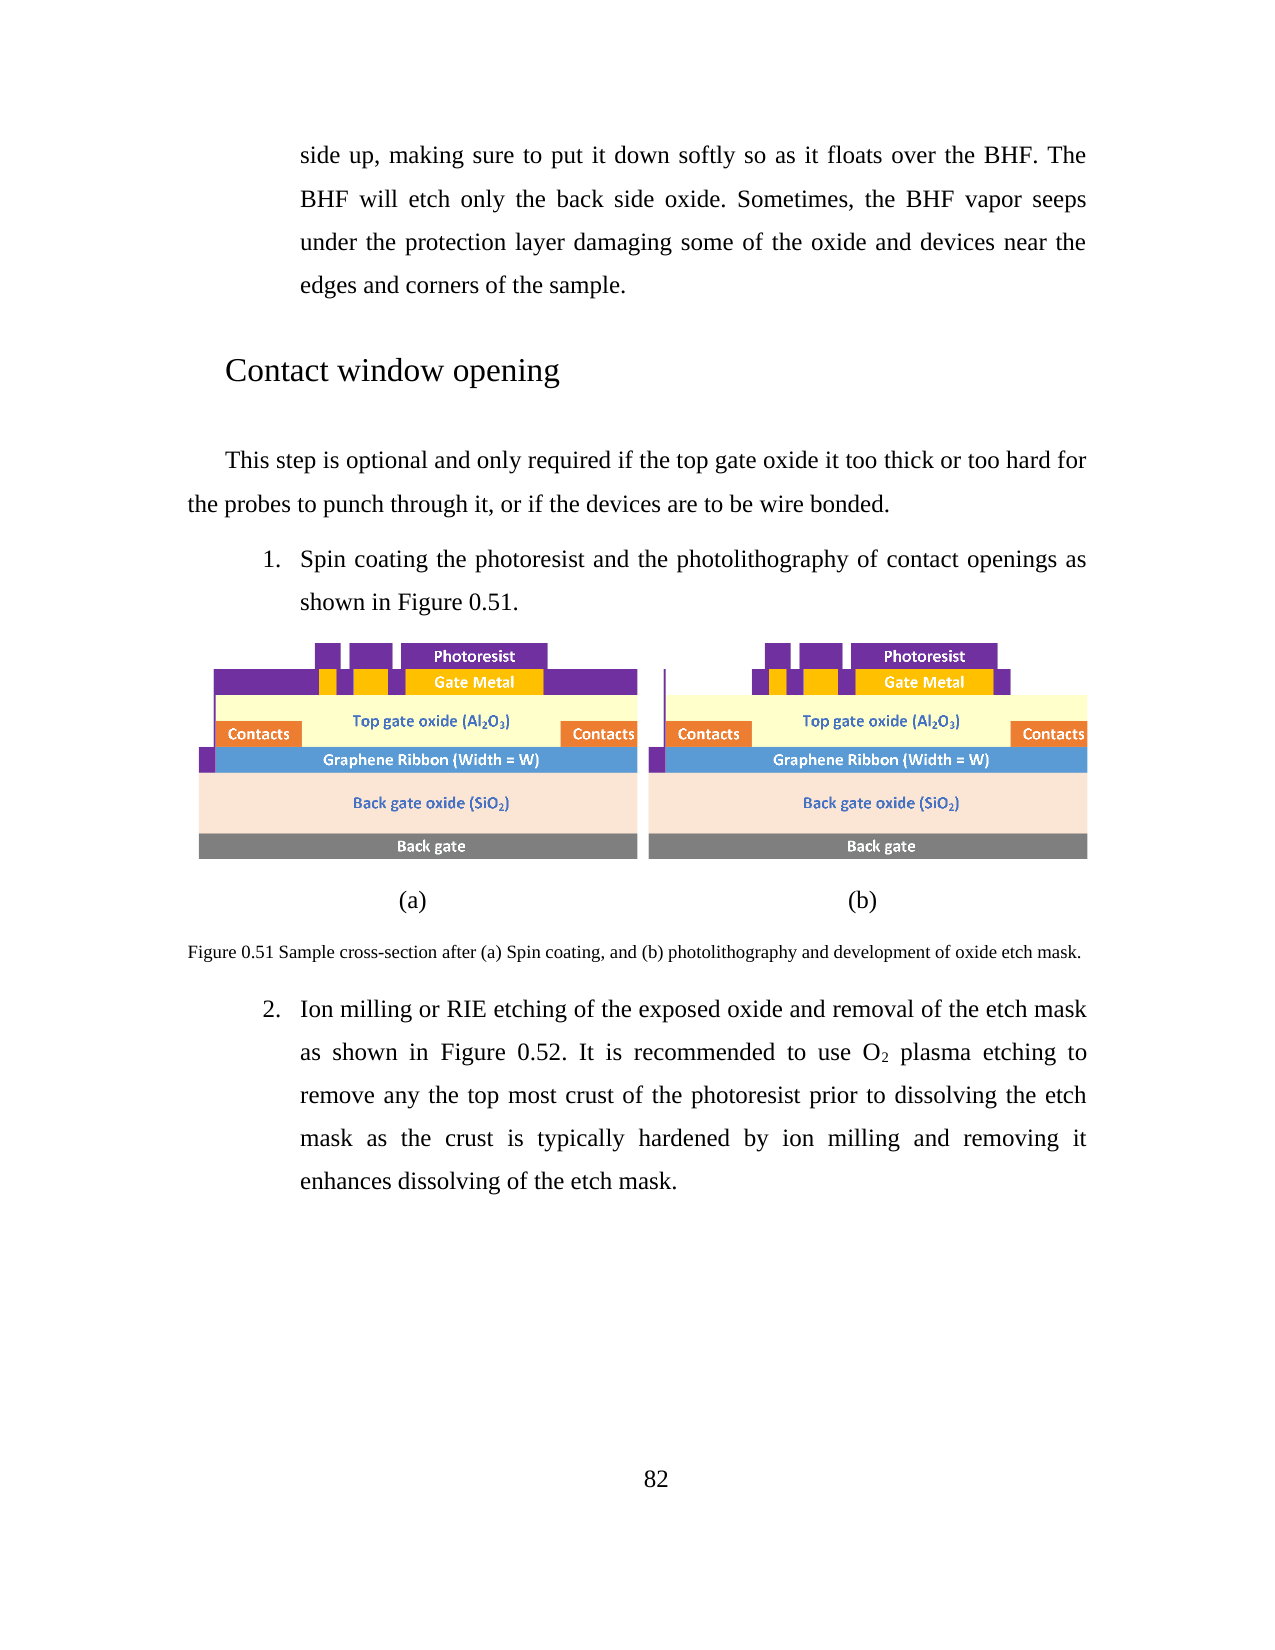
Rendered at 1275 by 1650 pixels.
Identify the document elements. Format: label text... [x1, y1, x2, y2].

picture [648, 643, 1088, 859]
text This step is optional and only required if the top gate oxide it too thick or too hard for the probes to punch through it, or if the devices are to be wire bonded. [187, 446, 1087, 517]
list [262, 141, 1087, 299]
subtitle Contact window opening [225, 351, 1087, 389]
table_header (a) [188, 643, 637, 941]
picture [198, 643, 638, 859]
table_header (b) [638, 643, 1087, 941]
